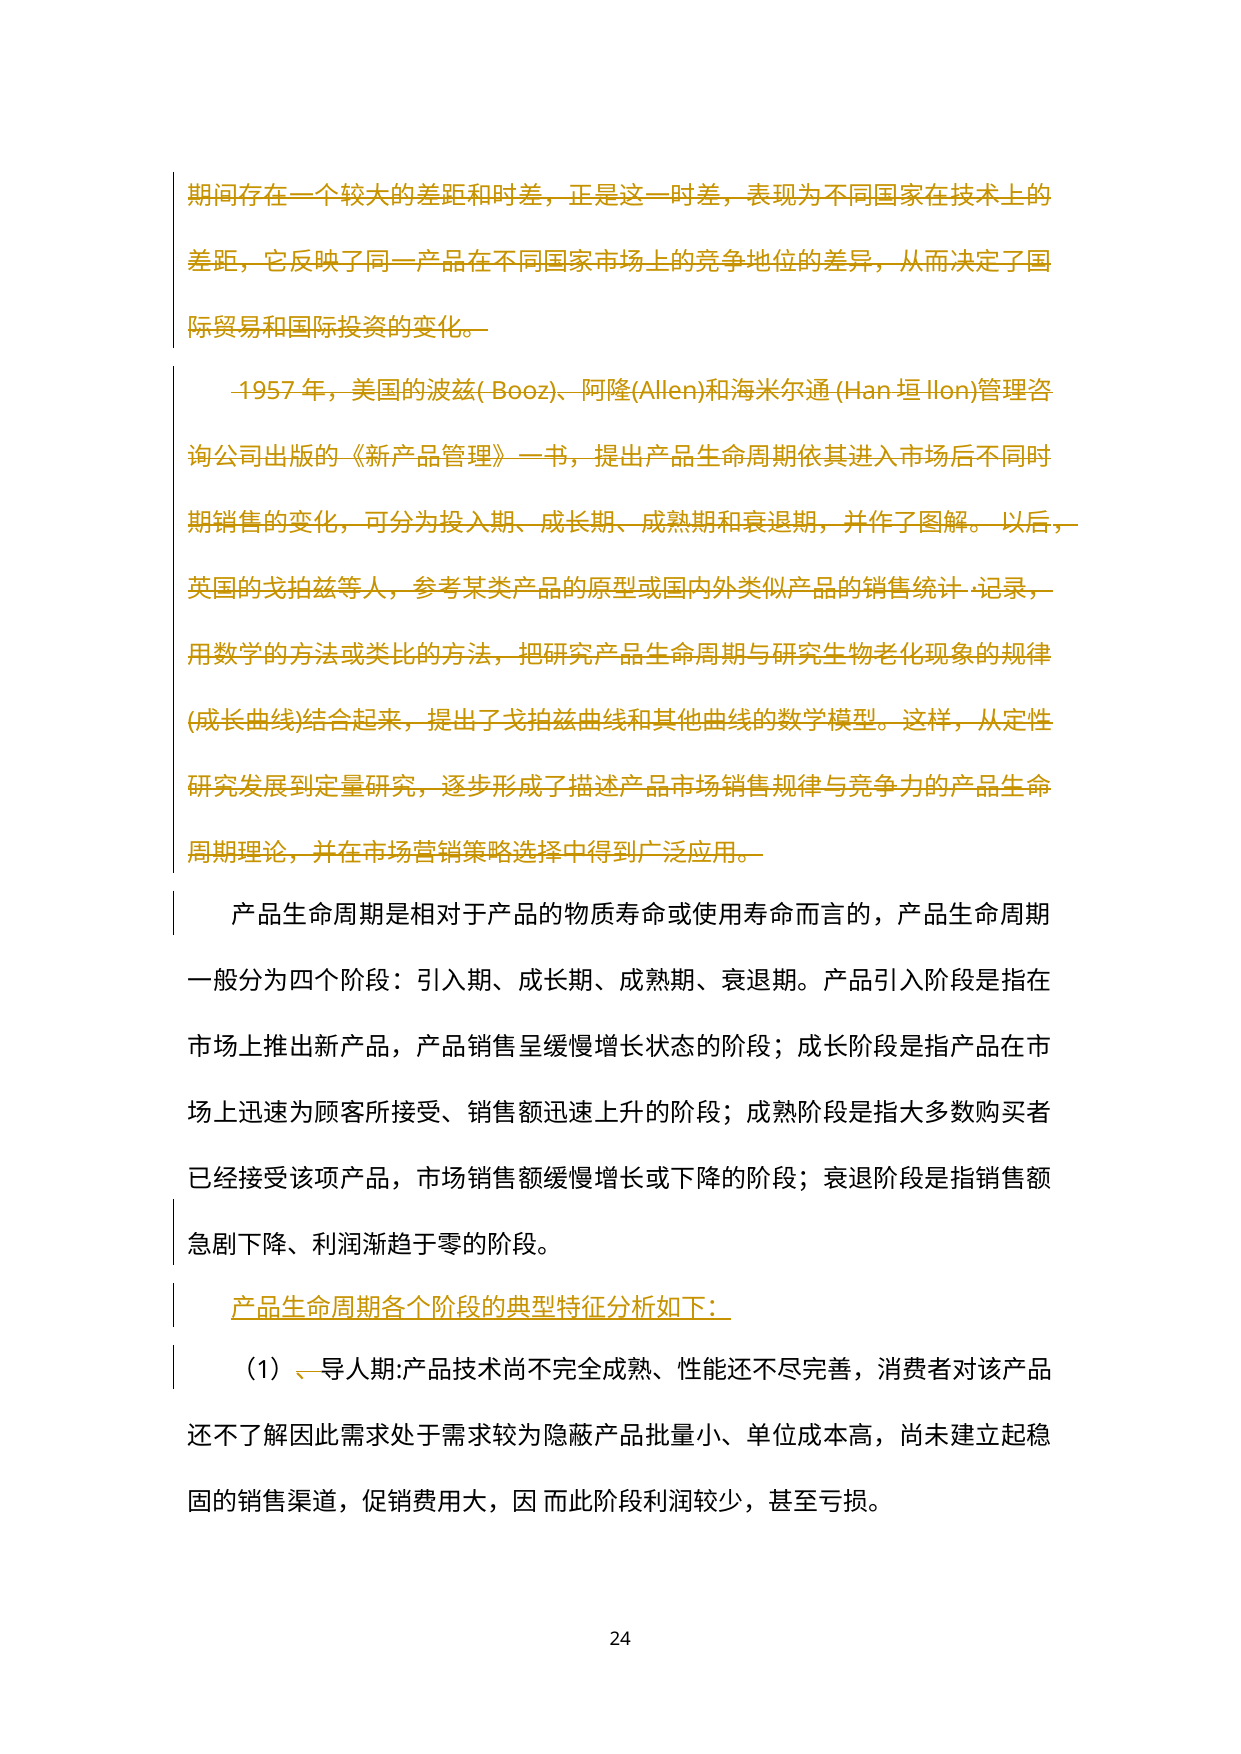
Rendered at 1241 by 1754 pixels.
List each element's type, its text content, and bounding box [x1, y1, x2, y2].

text 产品生命周期是相对于产品的物质寿命或使用寿命而言的，产品生命周期一般分为四个阶段：引入期、成长期、成熟期、衰退期。产品引入阶段是指在市场上推出新产品，产品销售呈缓慢增长状态的阶段；成长阶段是指产品在市场上迅速为顾客所接受、销售额迅速上升的阶段；成熟阶段是指大多数购买者已经接受该项产品，市场销售额缓慢增长或下降的阶段；衰退阶段是指销售额急剧下降、利润渐趋于零的阶段。 [187, 891, 1053, 1265]
text （1）导人期:产品技术尚不完全成熟、性能还不尽完善，消费者对该产品还不了解因此需求处于需求较为隐蔽产品批量小、单位成本高，尚未建立起稳固的销售渠道，促销费用大，因 而此阶段利润较少，甚至亏损。 [187, 1345, 1053, 1521]
